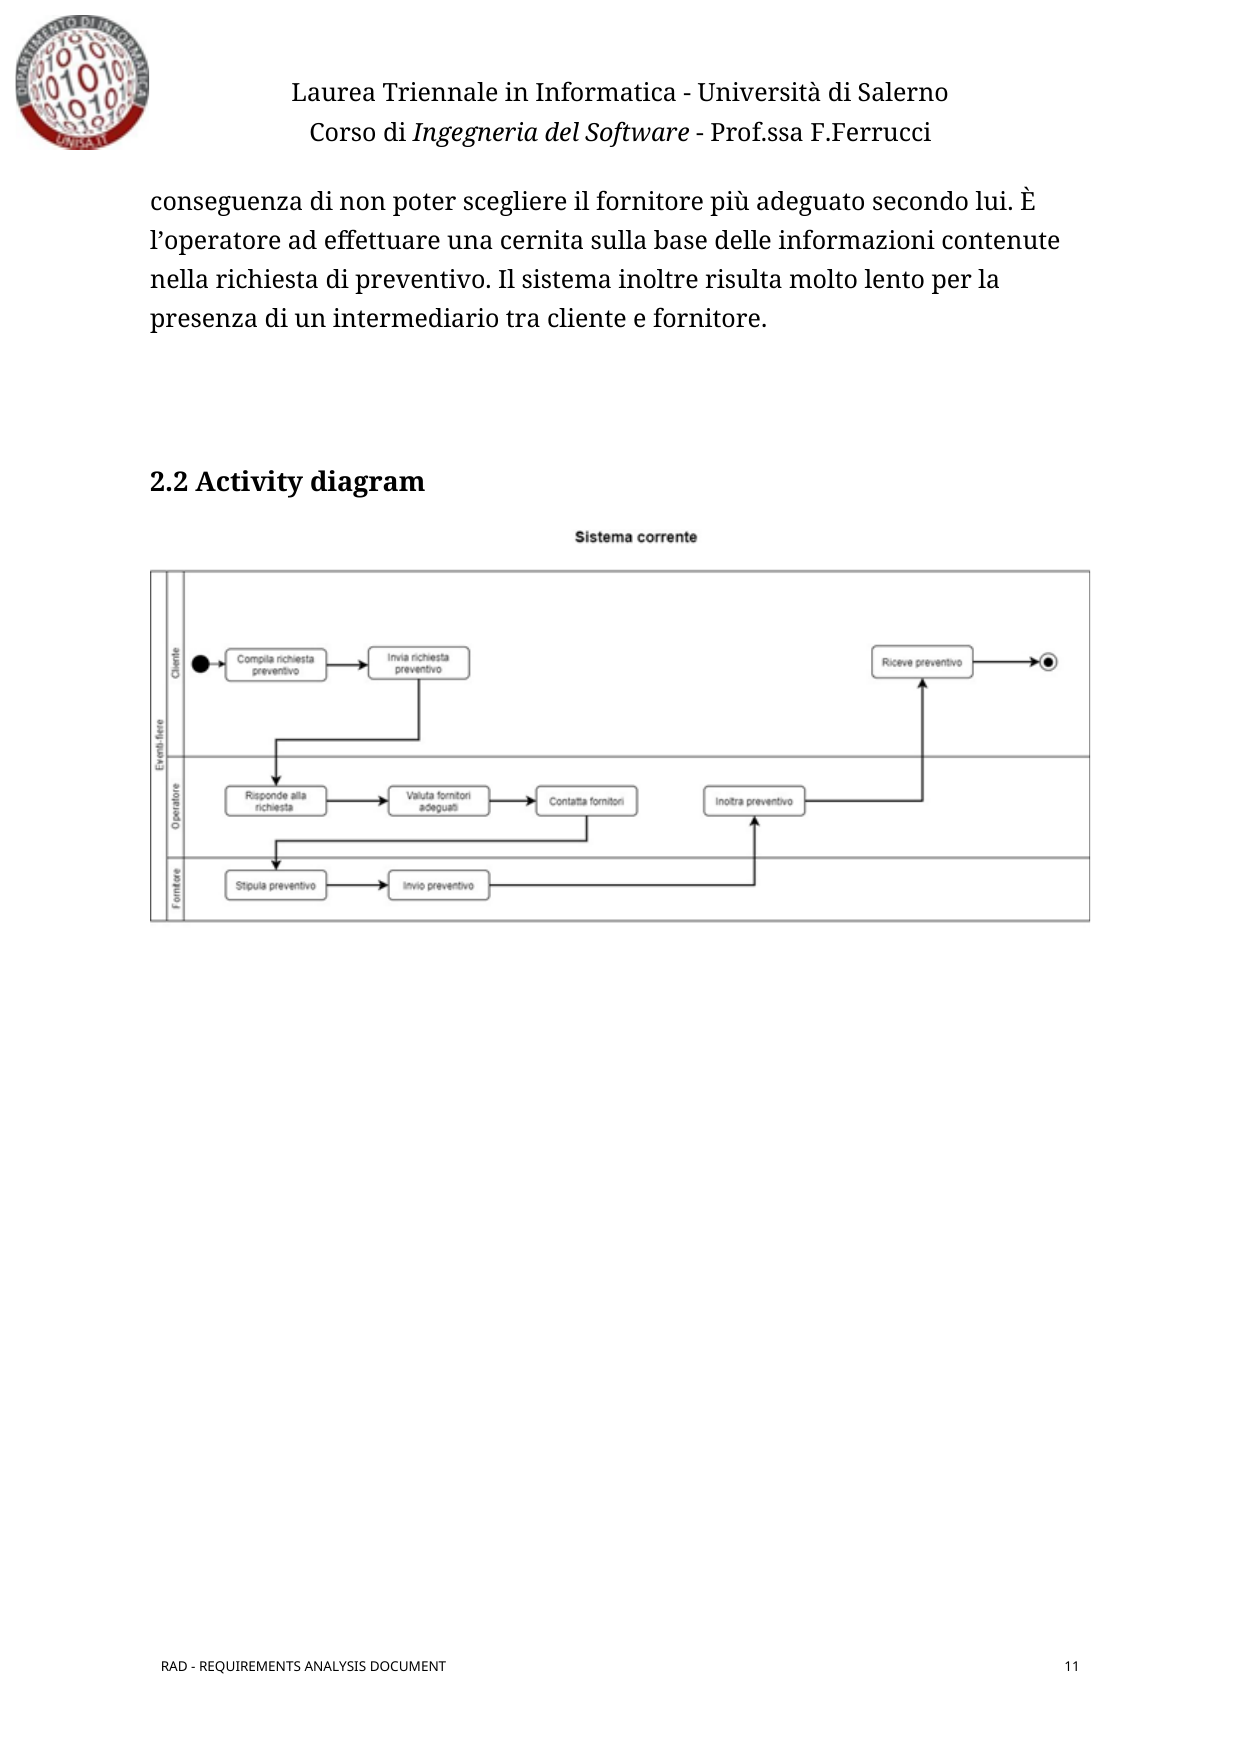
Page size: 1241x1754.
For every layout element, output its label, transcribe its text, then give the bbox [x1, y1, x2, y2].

picture [150, 529, 1091, 930]
picture [15, 15, 150, 150]
subtitle 2.2 Activity diagram [150, 462, 1090, 499]
